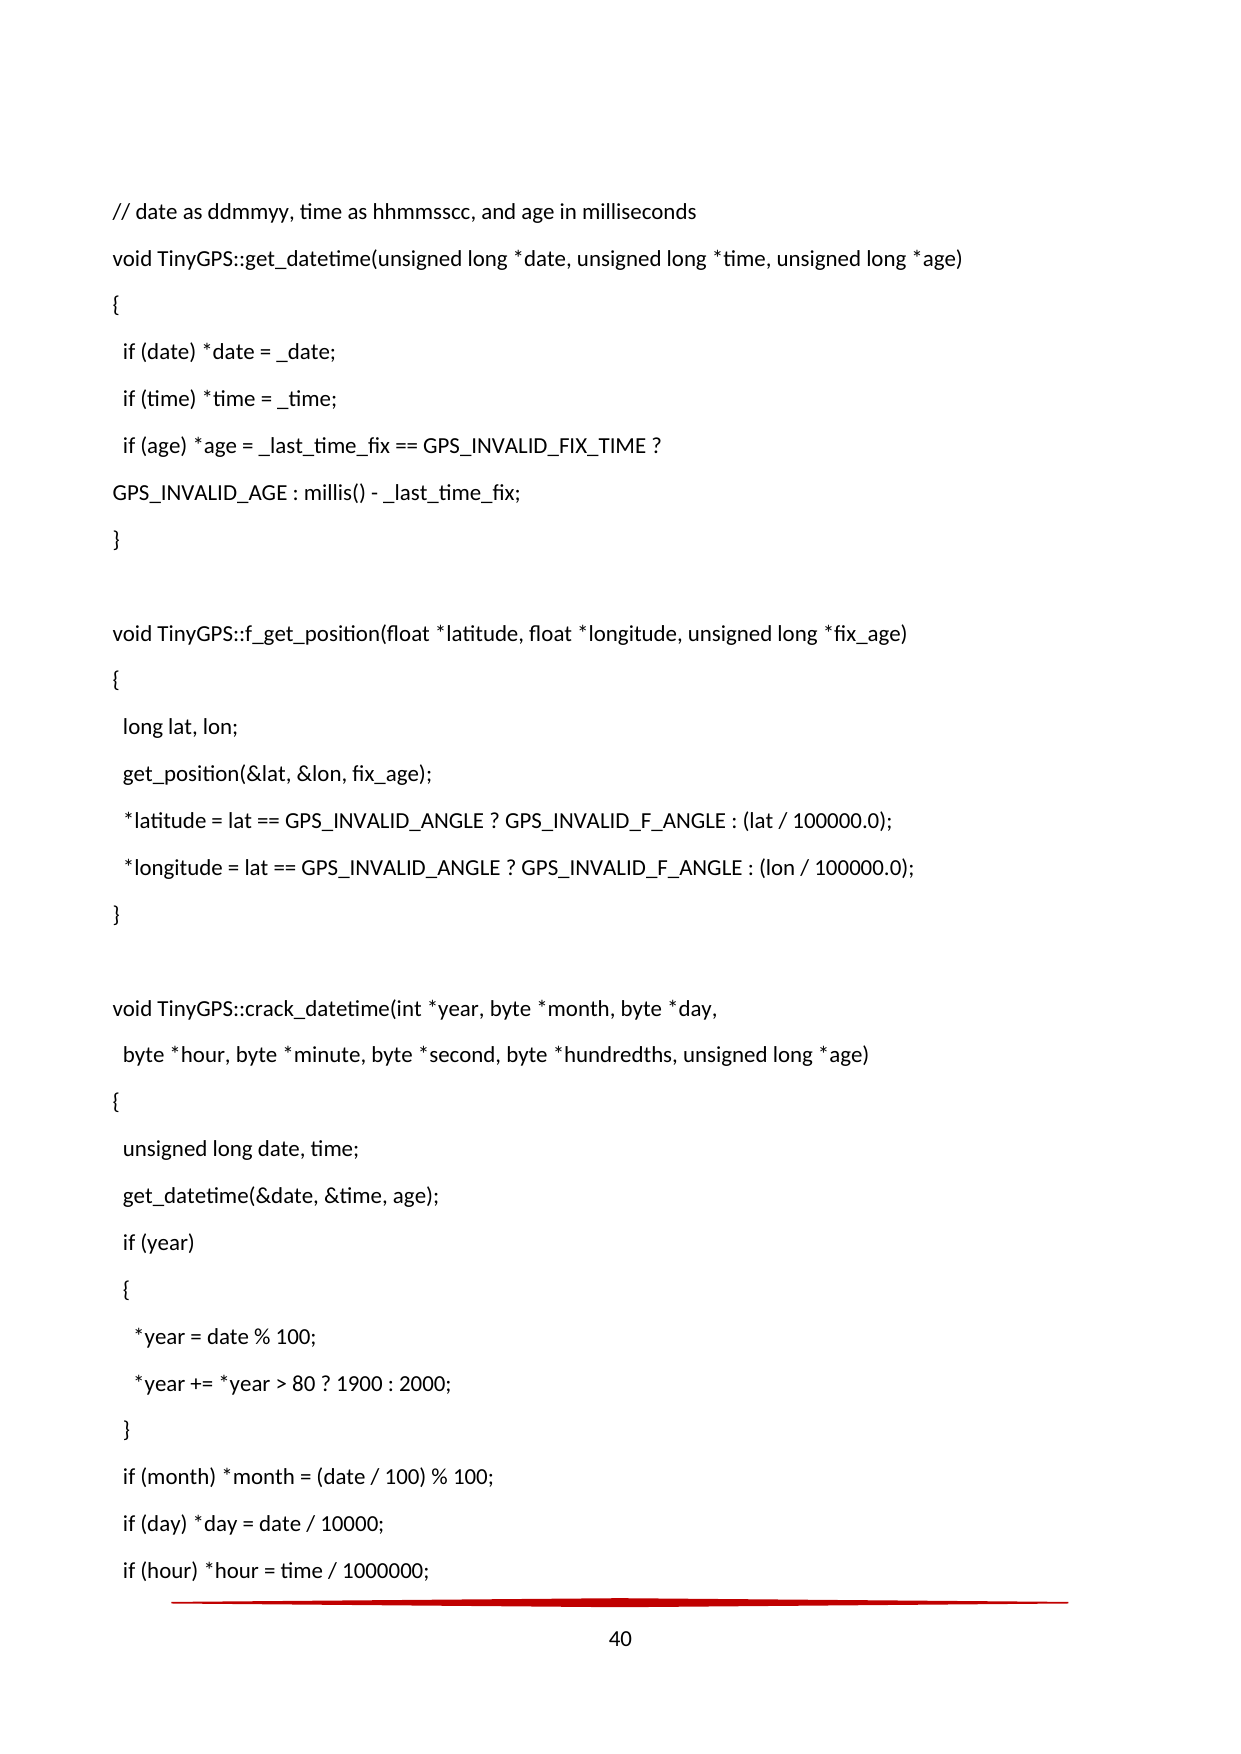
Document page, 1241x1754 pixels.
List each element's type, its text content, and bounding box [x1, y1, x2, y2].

text if (day) *day = date / 10000; [112, 1509, 1128, 1537]
text unsigned long date, time; [112, 1134, 1128, 1162]
text if (month) *month = (date / 100) % 100; [112, 1462, 1128, 1491]
text if (age) *age = _last_time_fix == GPS_INVALID_FIX_TIME ? [112, 431, 1128, 459]
text void TinyGPS::get_datetime(unsigned long *date, unsigned long *time, unsigned long *age) [112, 244, 1128, 272]
text } [112, 900, 1128, 928]
text byte *hour, byte *minute, byte *second, byte *hundredths, unsigned long *age) [112, 1041, 1128, 1069]
text GPS_INVALID_AGE : millis() - _last_time_fix; [112, 478, 1128, 506]
text *longitude = lat == GPS_INVALID_ANGLE ? GPS_INVALID_F_ANGLE : (lon / 100000.0); [112, 853, 1128, 881]
text void TinyGPS::f_get_position(float *latitude, float *longitude, unsigned long *fix_age) [112, 619, 1128, 647]
text if (time) *time = _time; [112, 384, 1128, 412]
text { [112, 291, 1128, 319]
text } [112, 1416, 1128, 1444]
text if (date) *date = _date; [112, 337, 1128, 366]
text *year += *year > 80 ? 1900 : 2000; [112, 1369, 1128, 1397]
text *latitude = lat == GPS_INVALID_ANGLE ? GPS_INVALID_F_ANGLE : (lat / 100000.0); [112, 806, 1128, 834]
text if (hour) *hour = time / 1000000; [112, 1556, 1128, 1584]
text get_datetime(&date, &time, age); [112, 1181, 1128, 1209]
text *year = date % 100; [112, 1322, 1128, 1350]
text { [112, 1087, 1128, 1116]
text } [112, 525, 1128, 553]
text long lat, lon; [112, 712, 1128, 741]
text get_position(&lat, &lon, fix_age); [112, 759, 1128, 787]
text { [112, 1275, 1128, 1303]
text // date as ddmmyy, time as hhmmsscc, and age in milliseconds [112, 197, 1128, 225]
text void TinyGPS::crack_datetime(int *year, byte *month, byte *day, [112, 994, 1128, 1022]
text { [112, 666, 1128, 694]
text if (year) [112, 1228, 1128, 1256]
